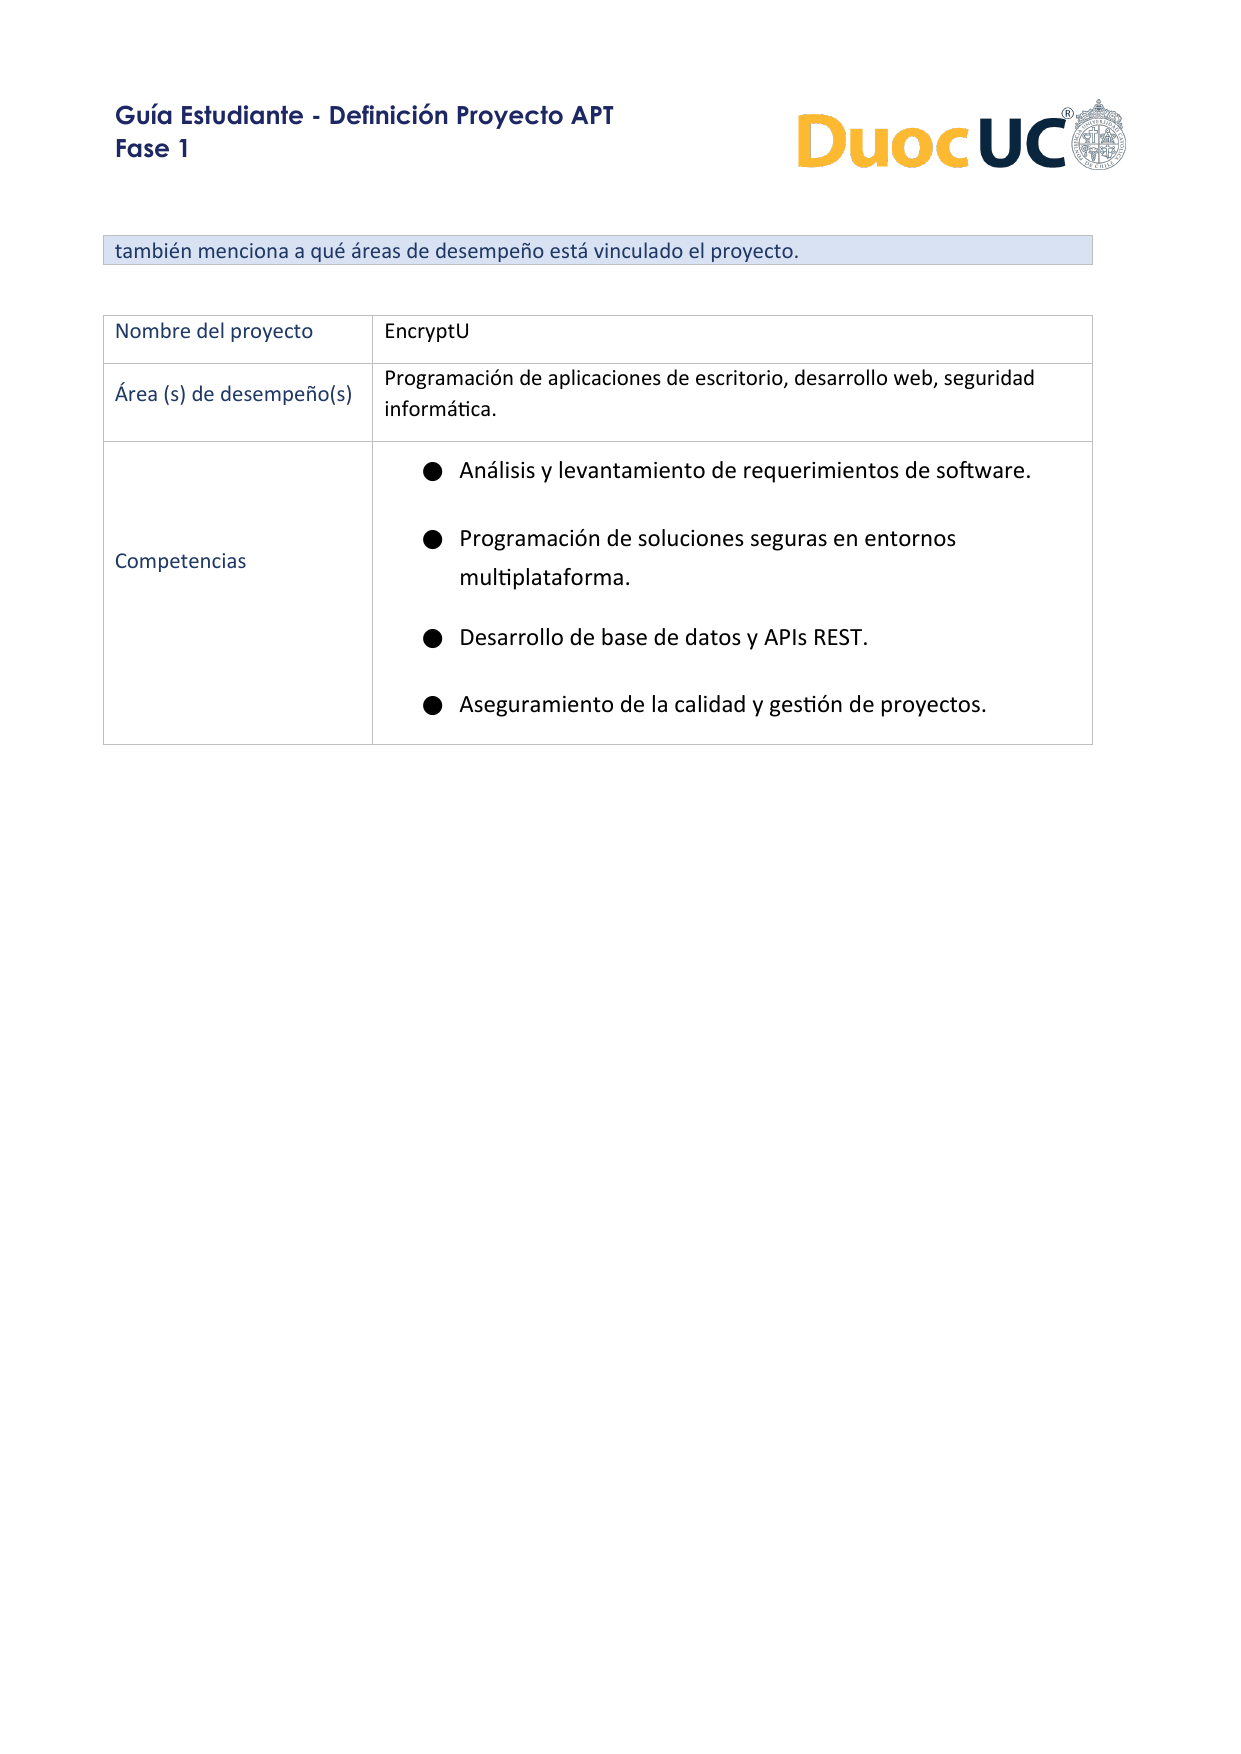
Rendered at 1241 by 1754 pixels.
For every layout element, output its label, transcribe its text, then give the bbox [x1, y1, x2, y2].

table_cell Análisis y levantamiento de requerimientos de software. Programación de soluciones seguras en entornos multiplataforma. Desarrollo de base de datos y APIs REST. Aseguramiento de la calidad y gestión de proyectos. [373, 442, 1092, 744]
table_cell Área (s) de desempeño(s) [104, 364, 372, 441]
picture [798, 99, 1126, 170]
table_cell Programación de aplicaciones de escritorio, desarrollo web, seguridad informática. [373, 364, 1092, 441]
table_cell Competencias [104, 442, 372, 744]
table_header EncryptU [373, 316, 1092, 362]
table_header Nombre del proyecto [104, 316, 372, 362]
